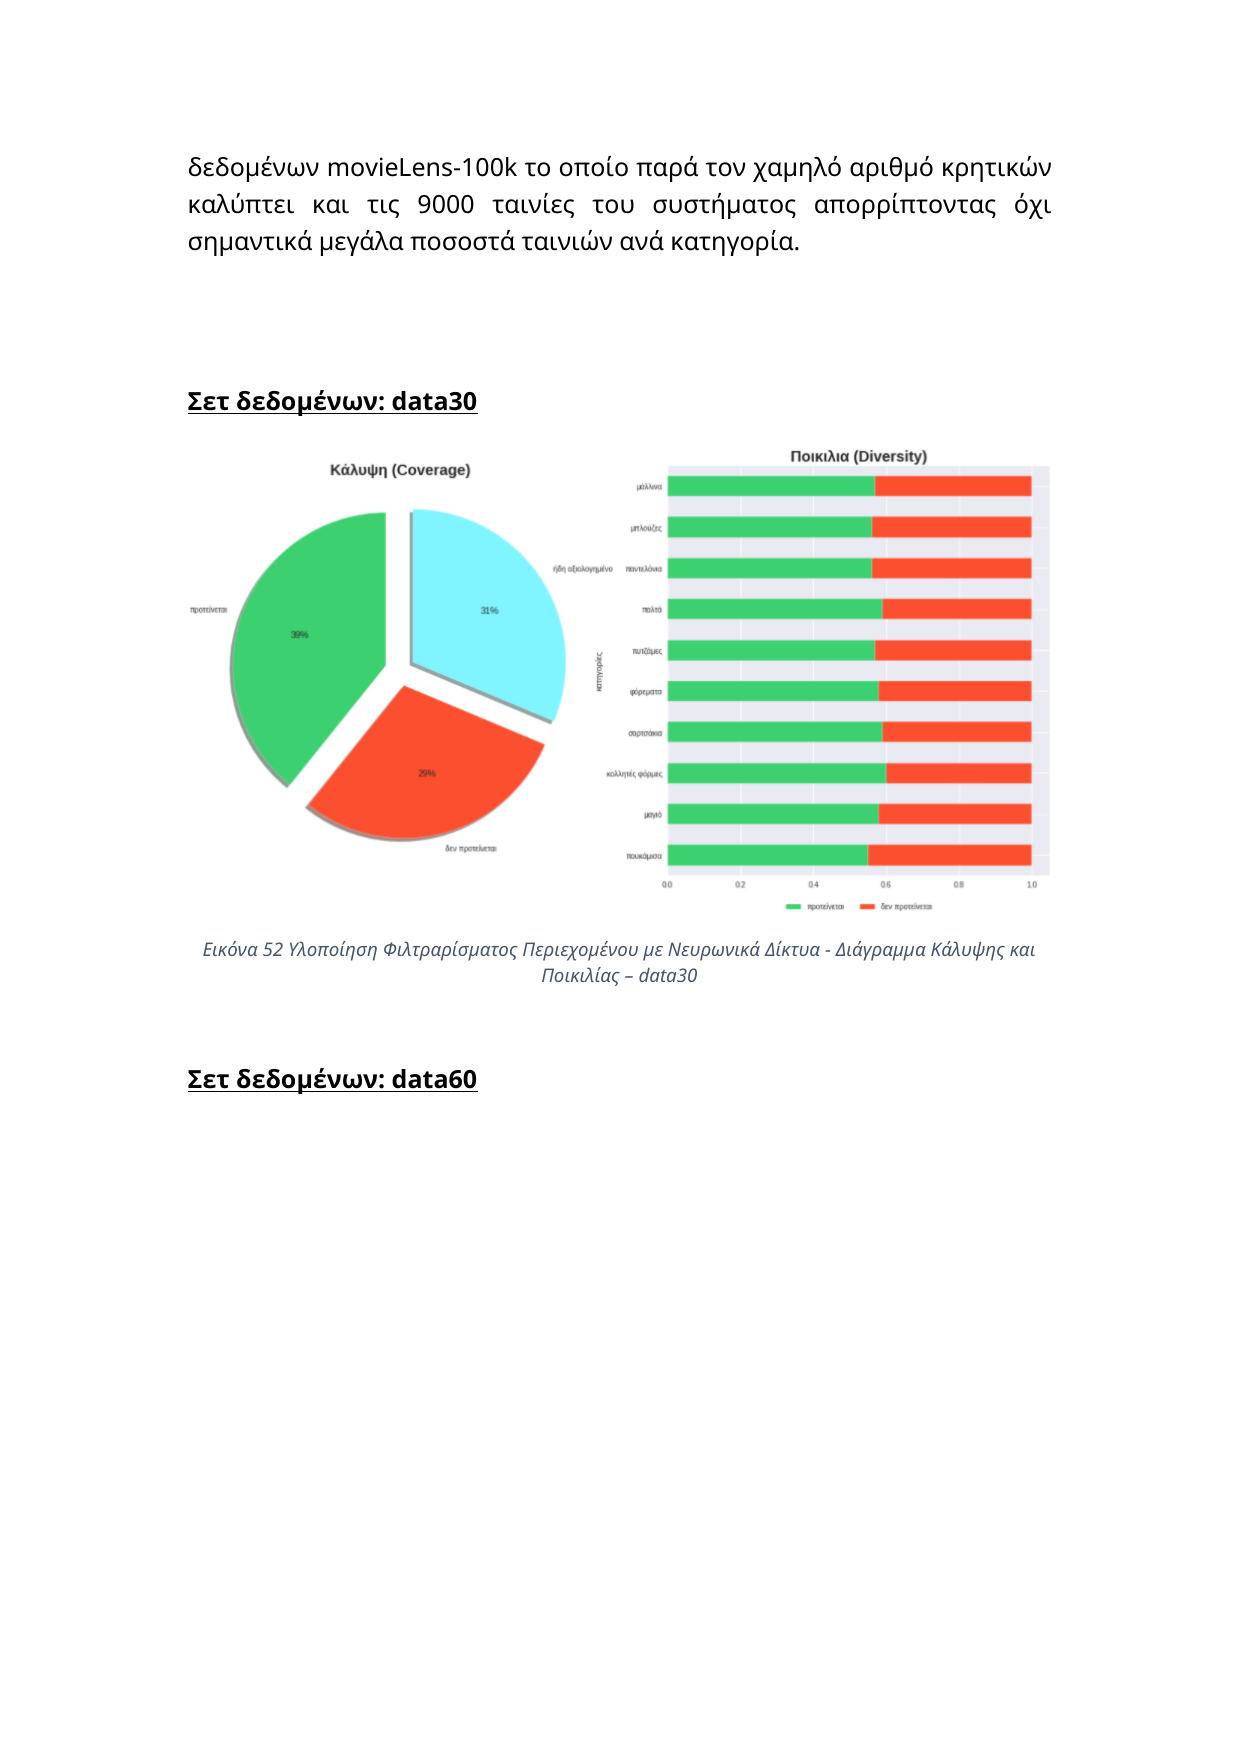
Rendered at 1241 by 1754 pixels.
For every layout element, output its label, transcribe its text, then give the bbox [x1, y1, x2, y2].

picture [187, 437, 1053, 917]
text Εικόνα 52 Υλοποίηση Φιλτραρίσματος Περιεχομένου με Νευρωνικά Δίκτυα - Διάγραμμα Κάλυψης και Ποικιλίας – data30 [187, 936, 1053, 987]
text Σετ δεδομένων: data30 [187, 384, 1053, 418]
text Σετ δεδομένων: data60 [187, 1062, 1053, 1096]
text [187, 150, 1053, 258]
